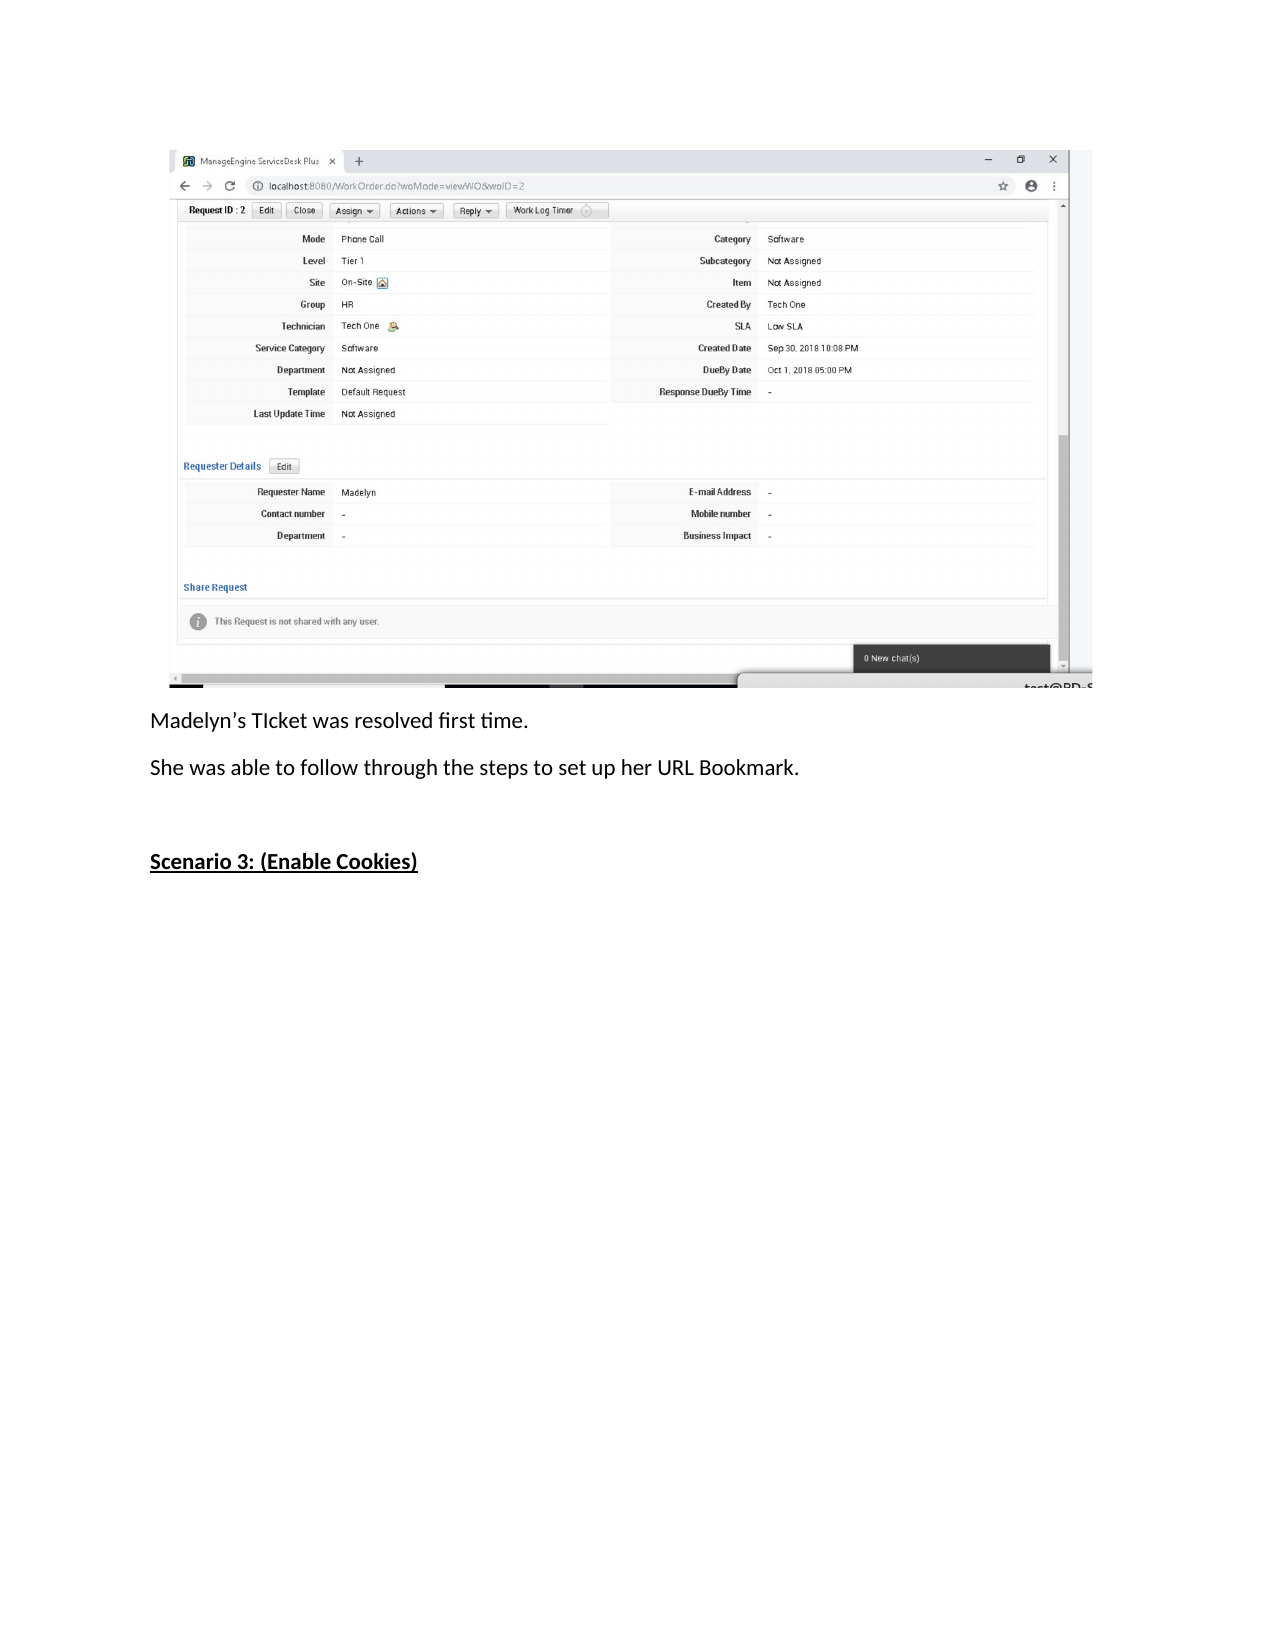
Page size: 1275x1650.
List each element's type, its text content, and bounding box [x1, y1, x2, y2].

text Madelyn’s TIcket was resolved first time. [150, 706, 1125, 734]
text Scenario 3: (Enable Cookies) [150, 847, 1125, 875]
text She was able to follow through the steps to set up her URL Bookmark. [150, 753, 1125, 781]
